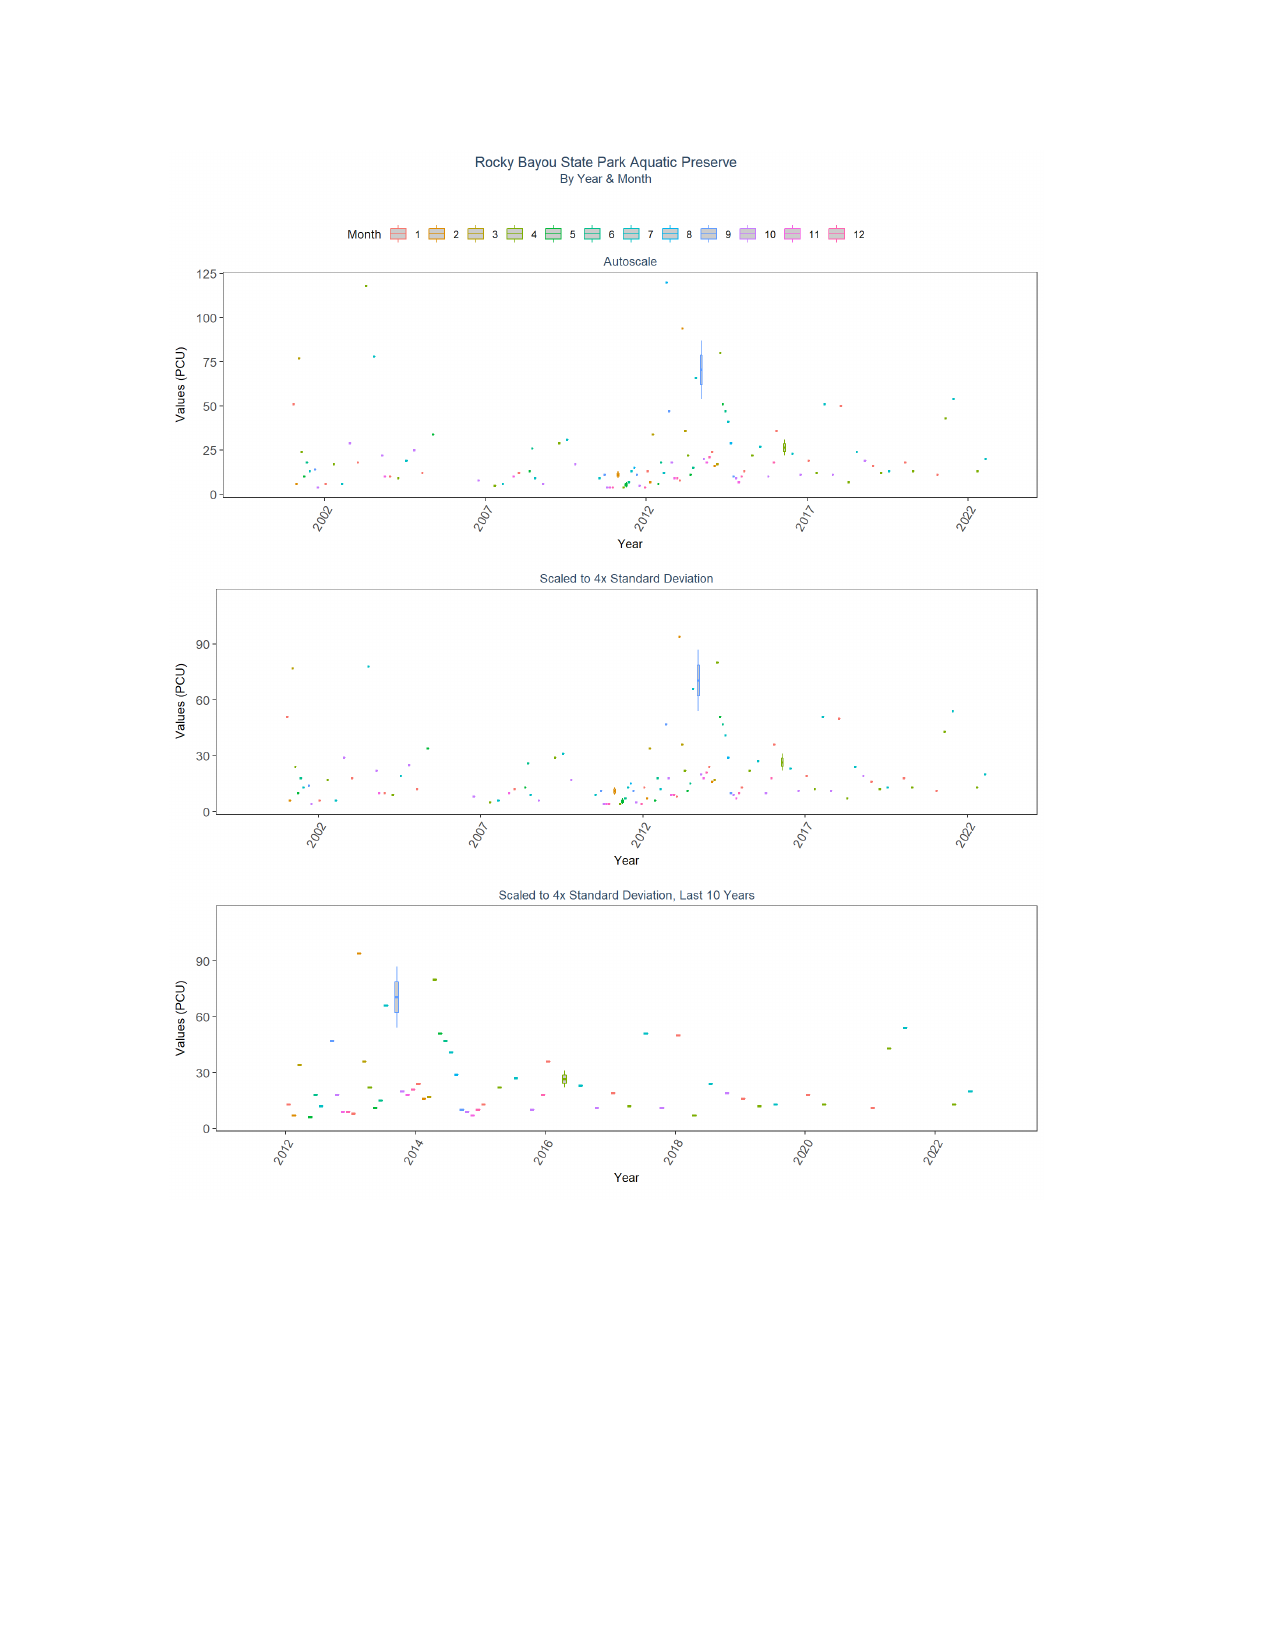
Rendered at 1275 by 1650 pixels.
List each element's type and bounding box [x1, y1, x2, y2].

picture [168, 150, 1044, 1200]
